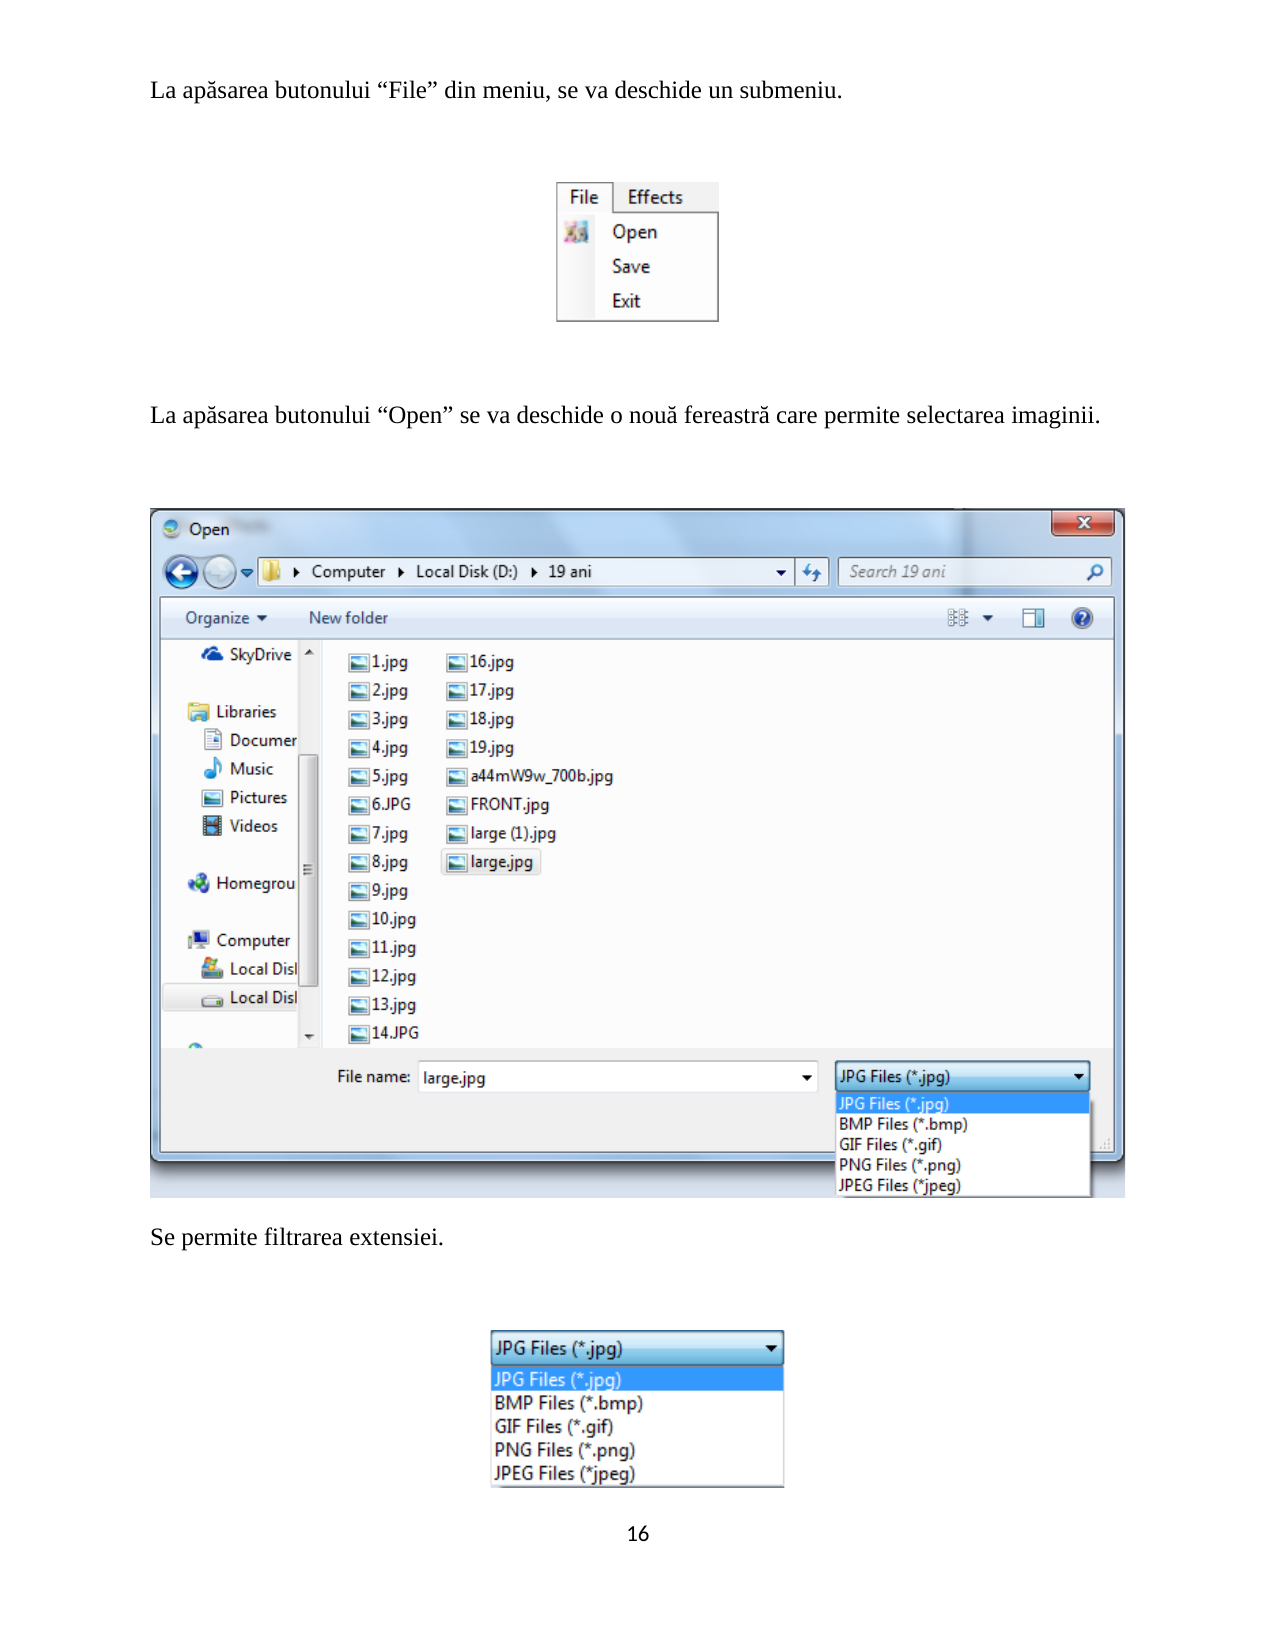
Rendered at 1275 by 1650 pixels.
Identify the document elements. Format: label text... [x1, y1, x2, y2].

picture [490, 1330, 785, 1488]
text La apăsarea butonului “Open” se va deschide o nouă fereastră care permite selectarea imaginii. [150, 401, 1125, 429]
text La apăsarea butonului “File” din meniu, se va deschide un submeniu. [150, 75, 1125, 104]
text Se permite filtrarea extensiei. [150, 1222, 1125, 1251]
picture [556, 182, 719, 322]
picture [150, 508, 1125, 1198]
